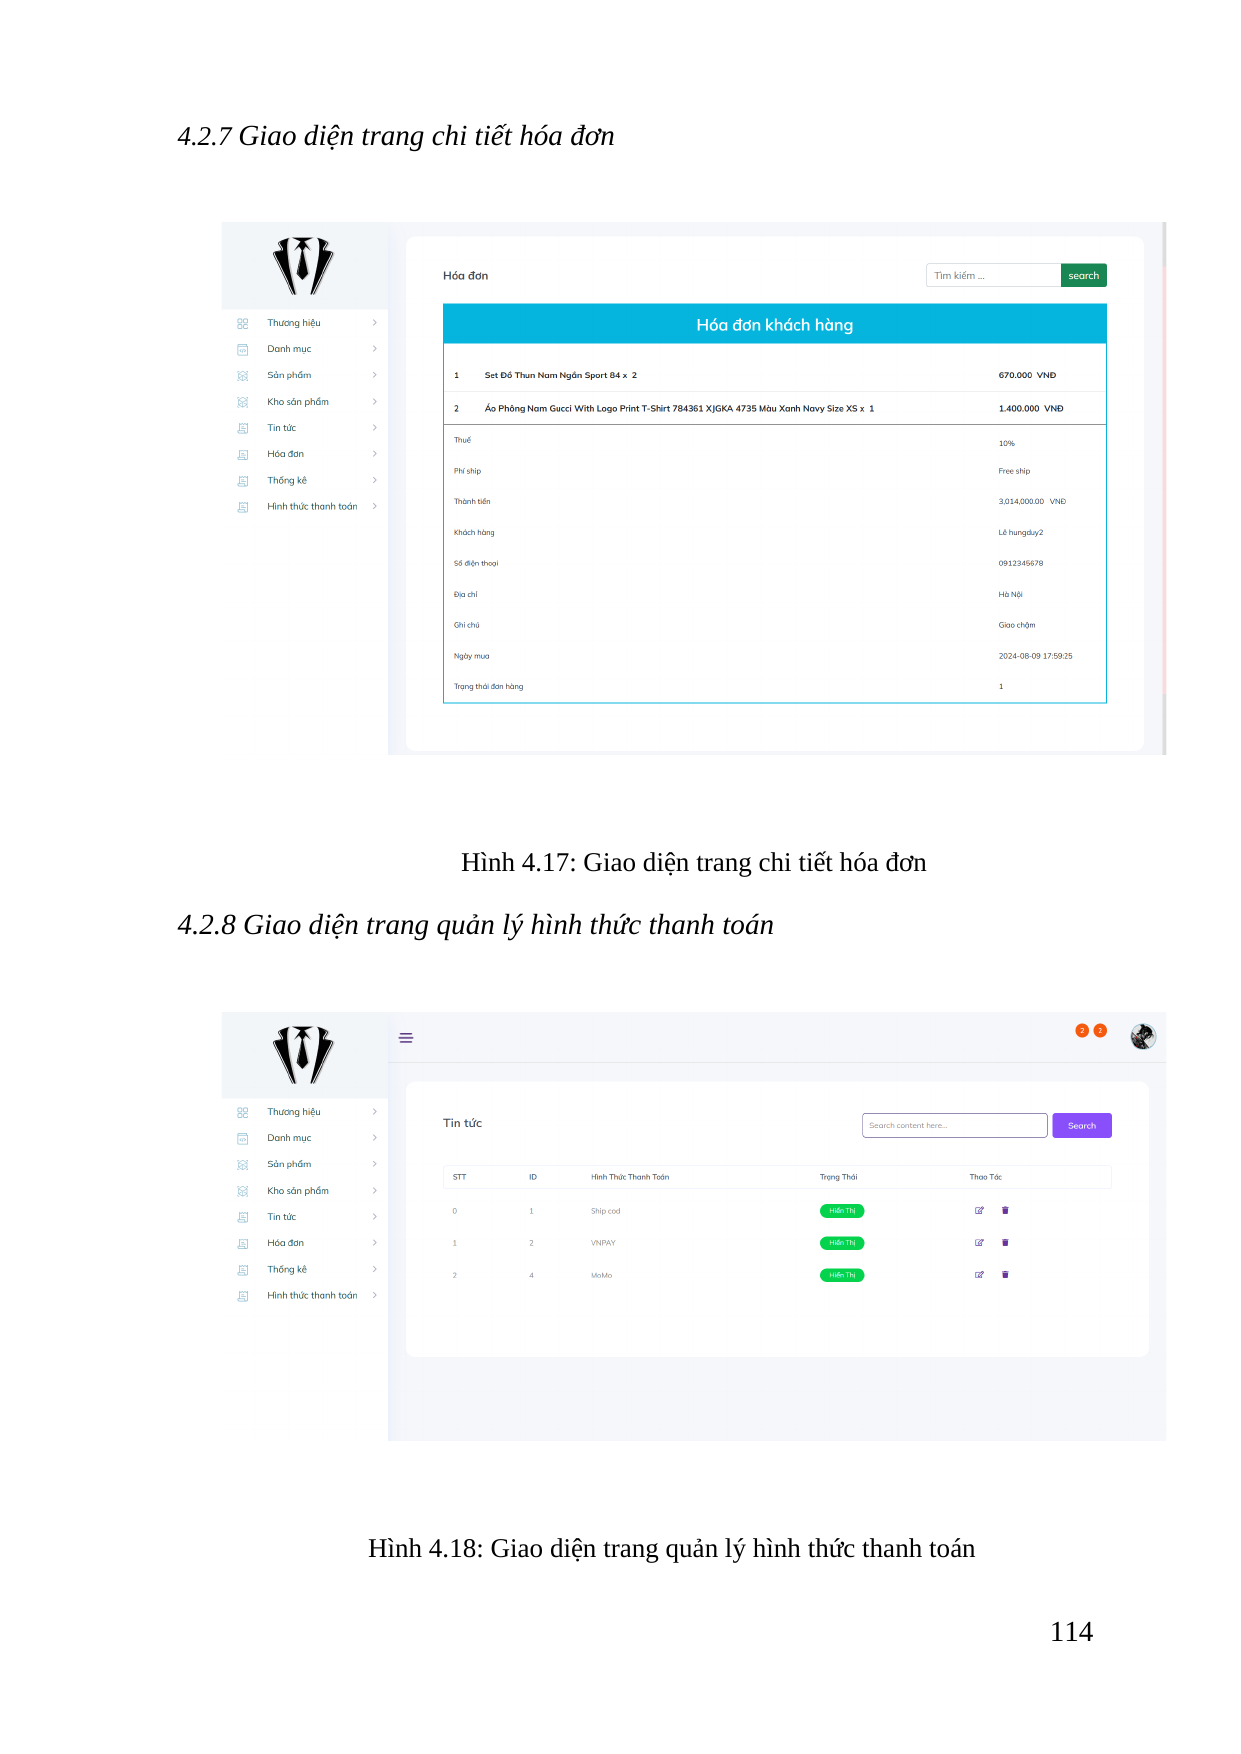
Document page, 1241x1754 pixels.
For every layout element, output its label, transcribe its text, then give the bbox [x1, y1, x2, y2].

text Hình 4.17: Giao diện trang chi tiết hóa đơn [177, 846, 1122, 877]
text Giao diện trang quản lý hình thức thanh toán [177, 907, 1122, 941]
picture [221, 1012, 1167, 1441]
text Hình 4.18: Giao diện trang quản lý hình thức thanh toán [177, 1532, 1122, 1563]
picture [221, 222, 1167, 755]
text Giao diện trang chi tiết hóa đơn [177, 118, 1122, 152]
